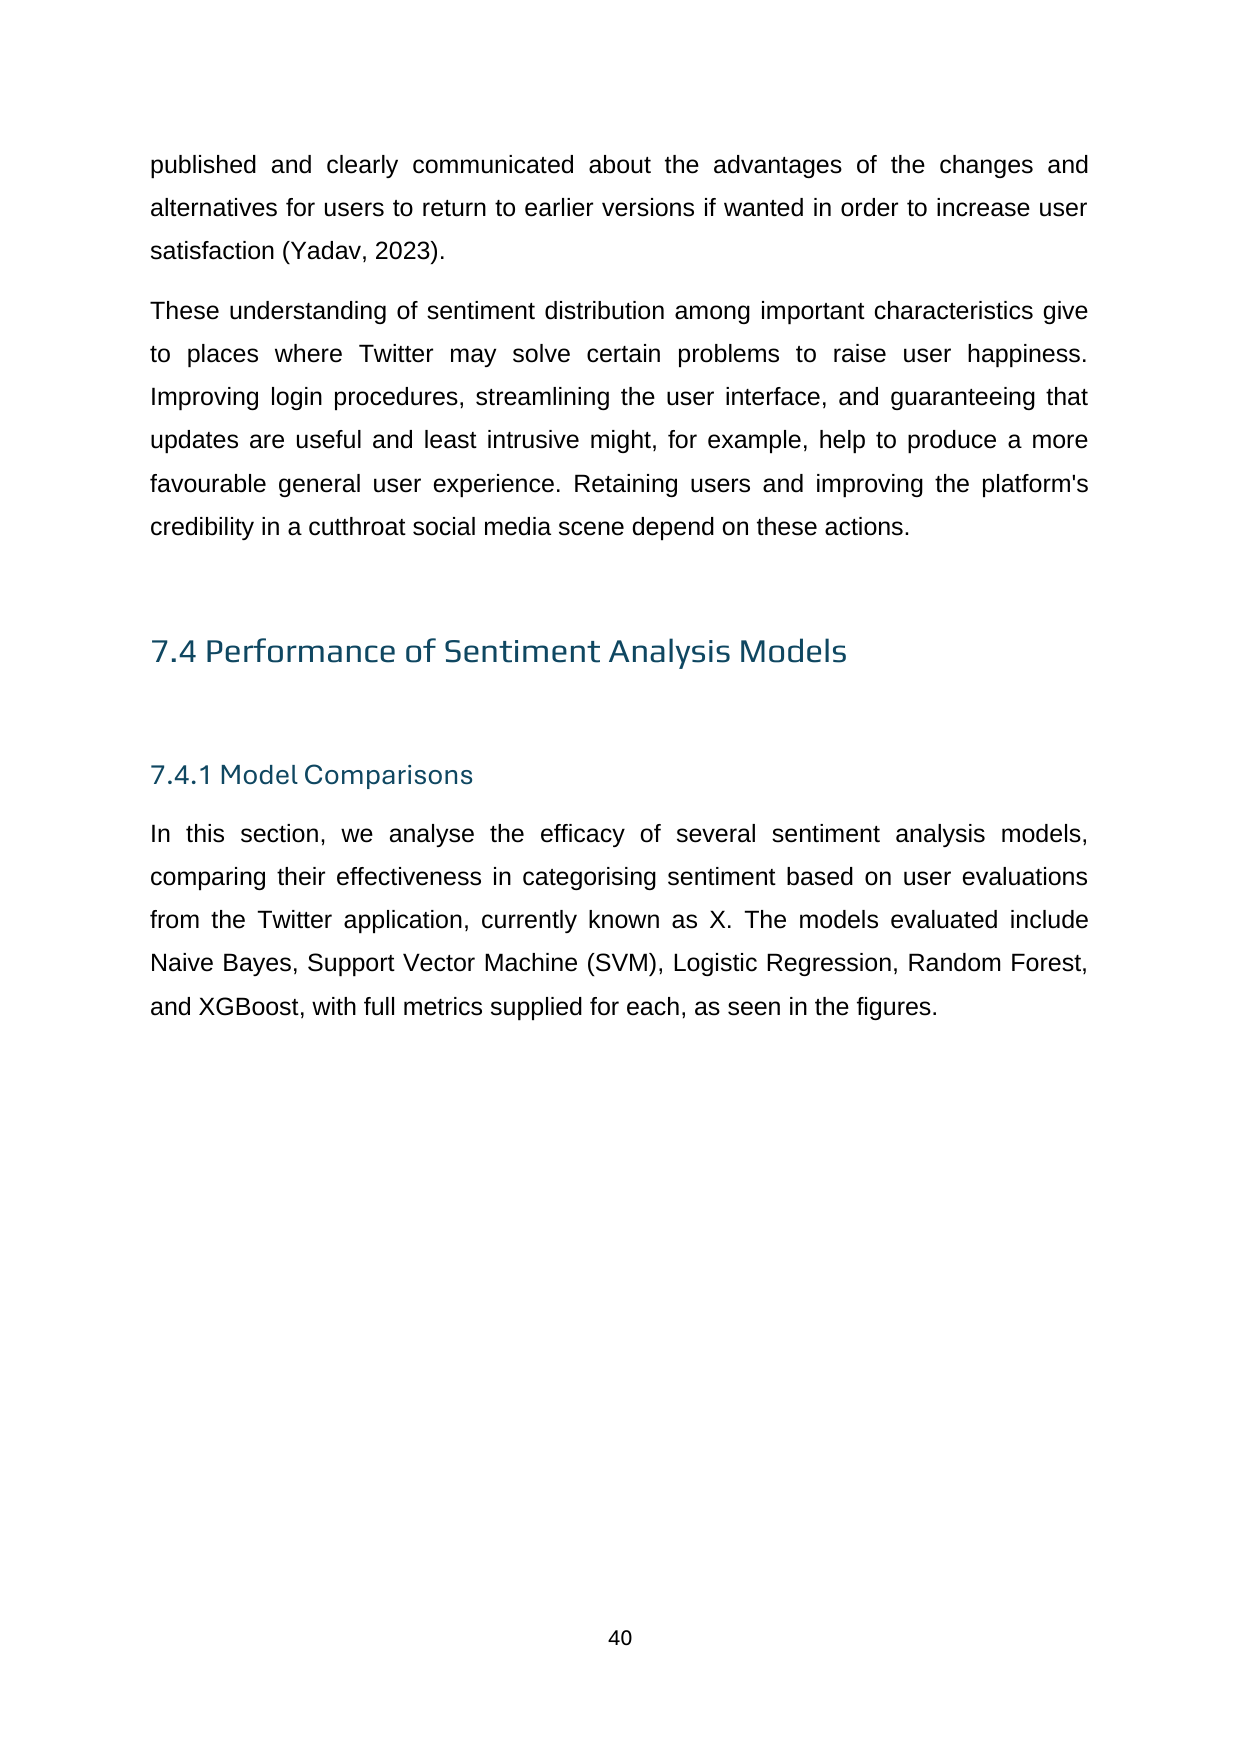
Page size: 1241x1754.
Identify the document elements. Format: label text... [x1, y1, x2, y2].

text In this section, we analyse the efficacy of several sentiment analysis models, comparing their effectiveness in categorising sentiment based on user evaluations from the Twitter application, currently known as X. The models evaluated include Naive Bayes, Support Vector Machine (SVM), Logistic Regression, Random Forest, and XGBoost, with full metrics supplied for each, as seen in the figures. [150, 819, 1090, 1020]
subtitle 7.4.1 Model Comparisons [150, 757, 1090, 793]
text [150, 150, 1090, 265]
subtitle 7.4 Performance of Sentiment Analysis Models [150, 631, 1090, 670]
text These understanding of sentiment distribution among important characteristics give to places where Twitter may solve certain problems to raise user happiness. Improving login procedures, streamlining the user interface, and guaranteeing that updates are useful and least intrusive might, for example, help to produce a more favourable general user experience. Retaining users and improving the platform's credibility in a cutthroat social media scene depend on these actions. [150, 296, 1090, 540]
